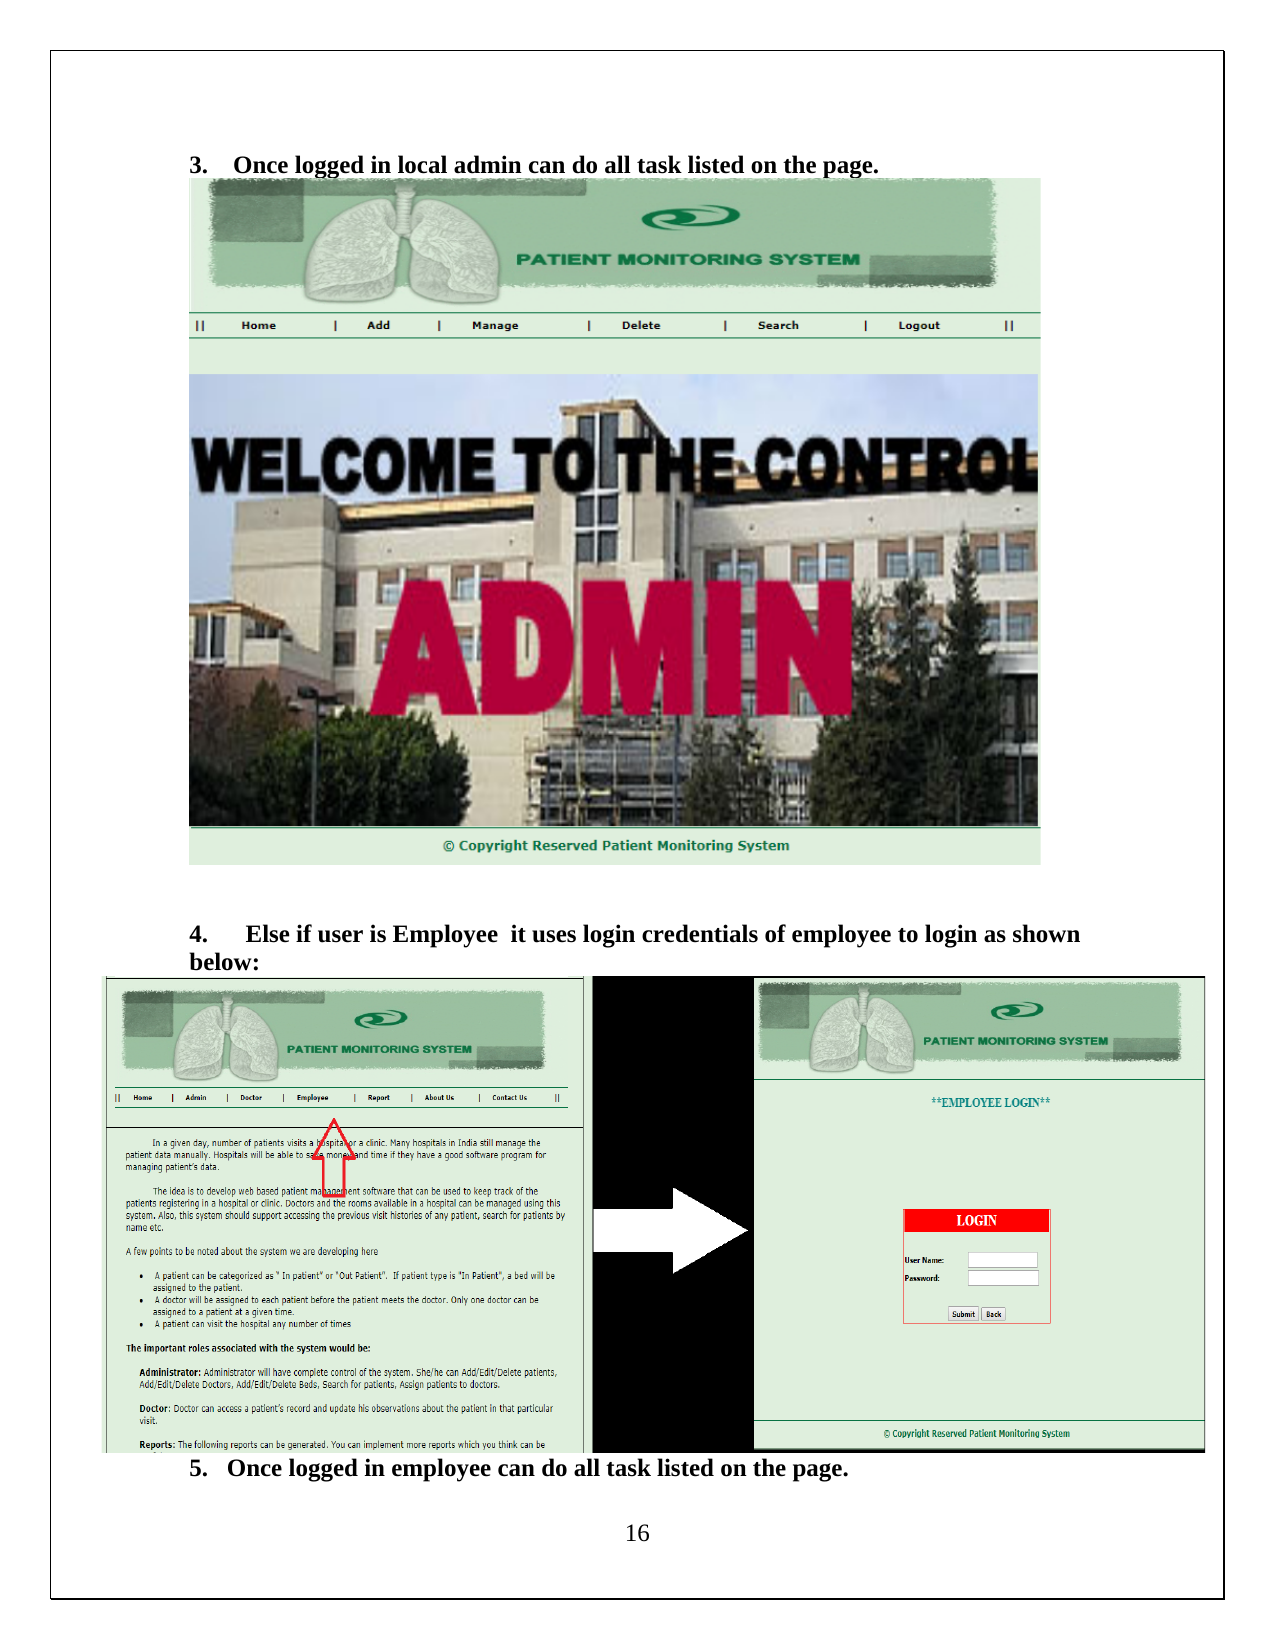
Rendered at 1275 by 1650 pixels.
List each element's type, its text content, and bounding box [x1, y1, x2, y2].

text 5. Once logged in employee can do all task listed on the page. [189, 1453, 1124, 1482]
text 3. Once logged in local admin can do all task listed on the page. [189, 150, 1124, 179]
picture [189, 178, 1041, 865]
text 4. Else if user is Employee it uses login credentials of employee to login as shown below: [189, 919, 1124, 976]
picture [101, 976, 1206, 1453]
